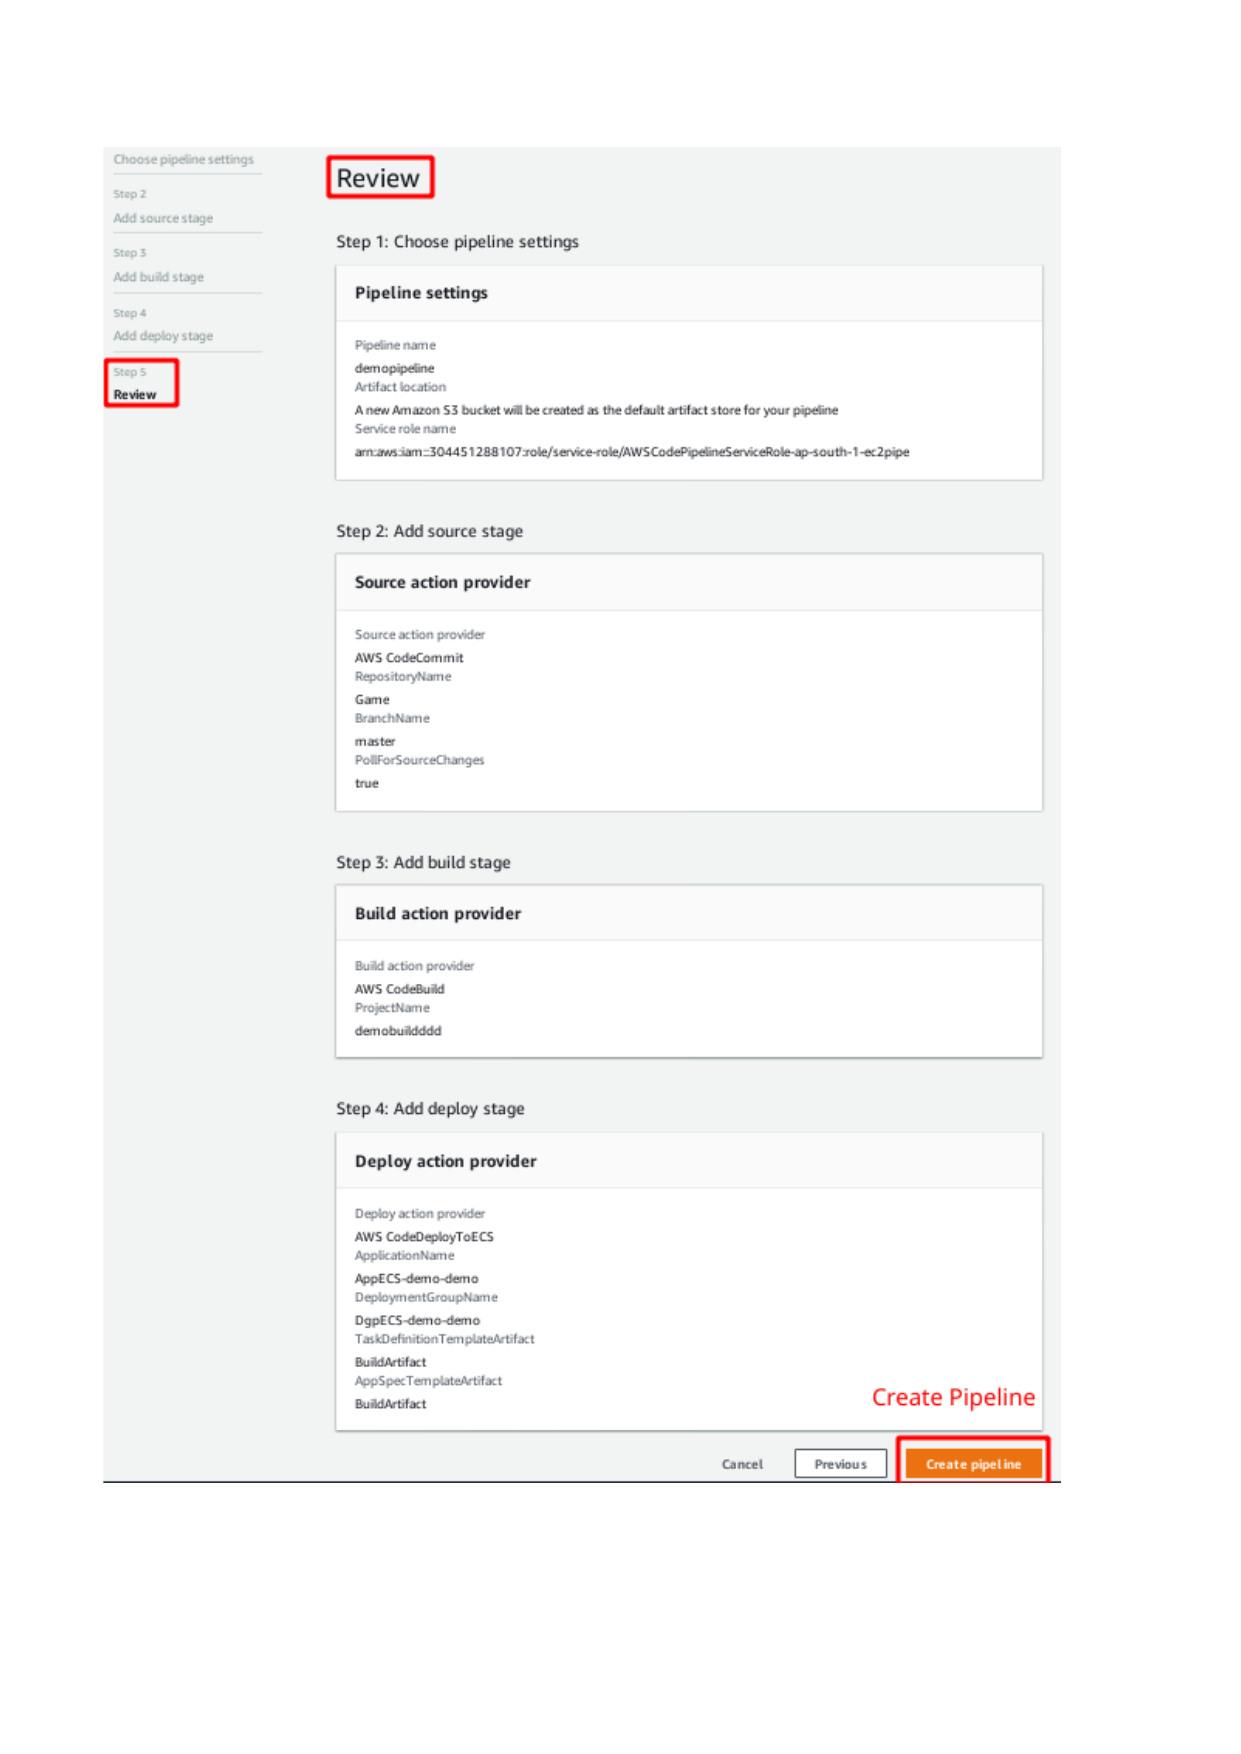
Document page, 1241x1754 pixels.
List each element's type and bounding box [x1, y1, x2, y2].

picture [103, 147, 1061, 1483]
